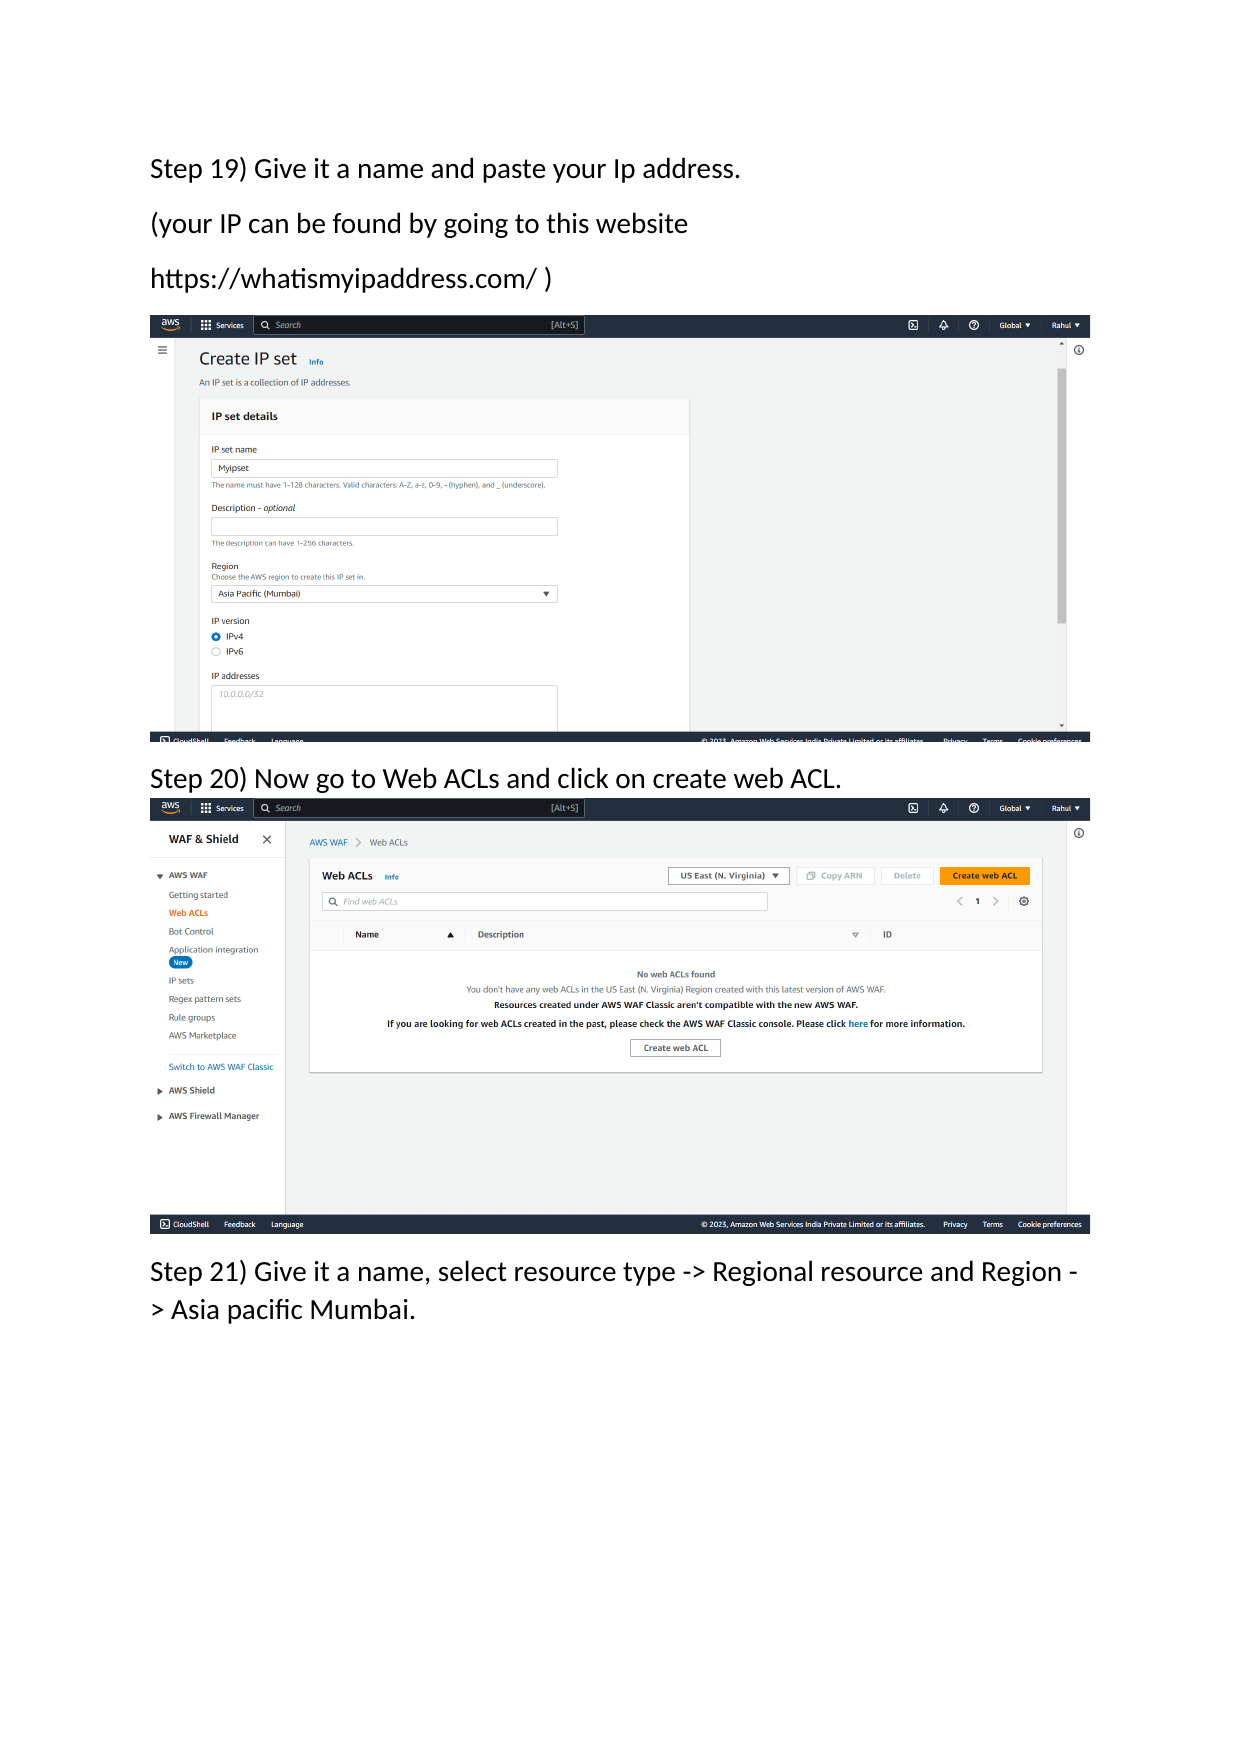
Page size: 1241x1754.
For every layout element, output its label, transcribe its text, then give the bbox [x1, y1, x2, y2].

text Step 20) Now go to Web ACLs and click on create web ACL. [150, 761, 1090, 798]
picture [150, 798, 1091, 1234]
text (your IP can be found by going to this website [150, 205, 1090, 241]
picture [150, 315, 1091, 742]
text Step 21) Give it a name, select resource type -> Regional resource and Region -> Asia pacific Mumbai. [150, 1253, 1090, 1327]
text https://whatismyipaddress.com/ ) [150, 260, 1090, 296]
text Step 19) Give it a name and paste your Ip address. [150, 150, 1090, 186]
